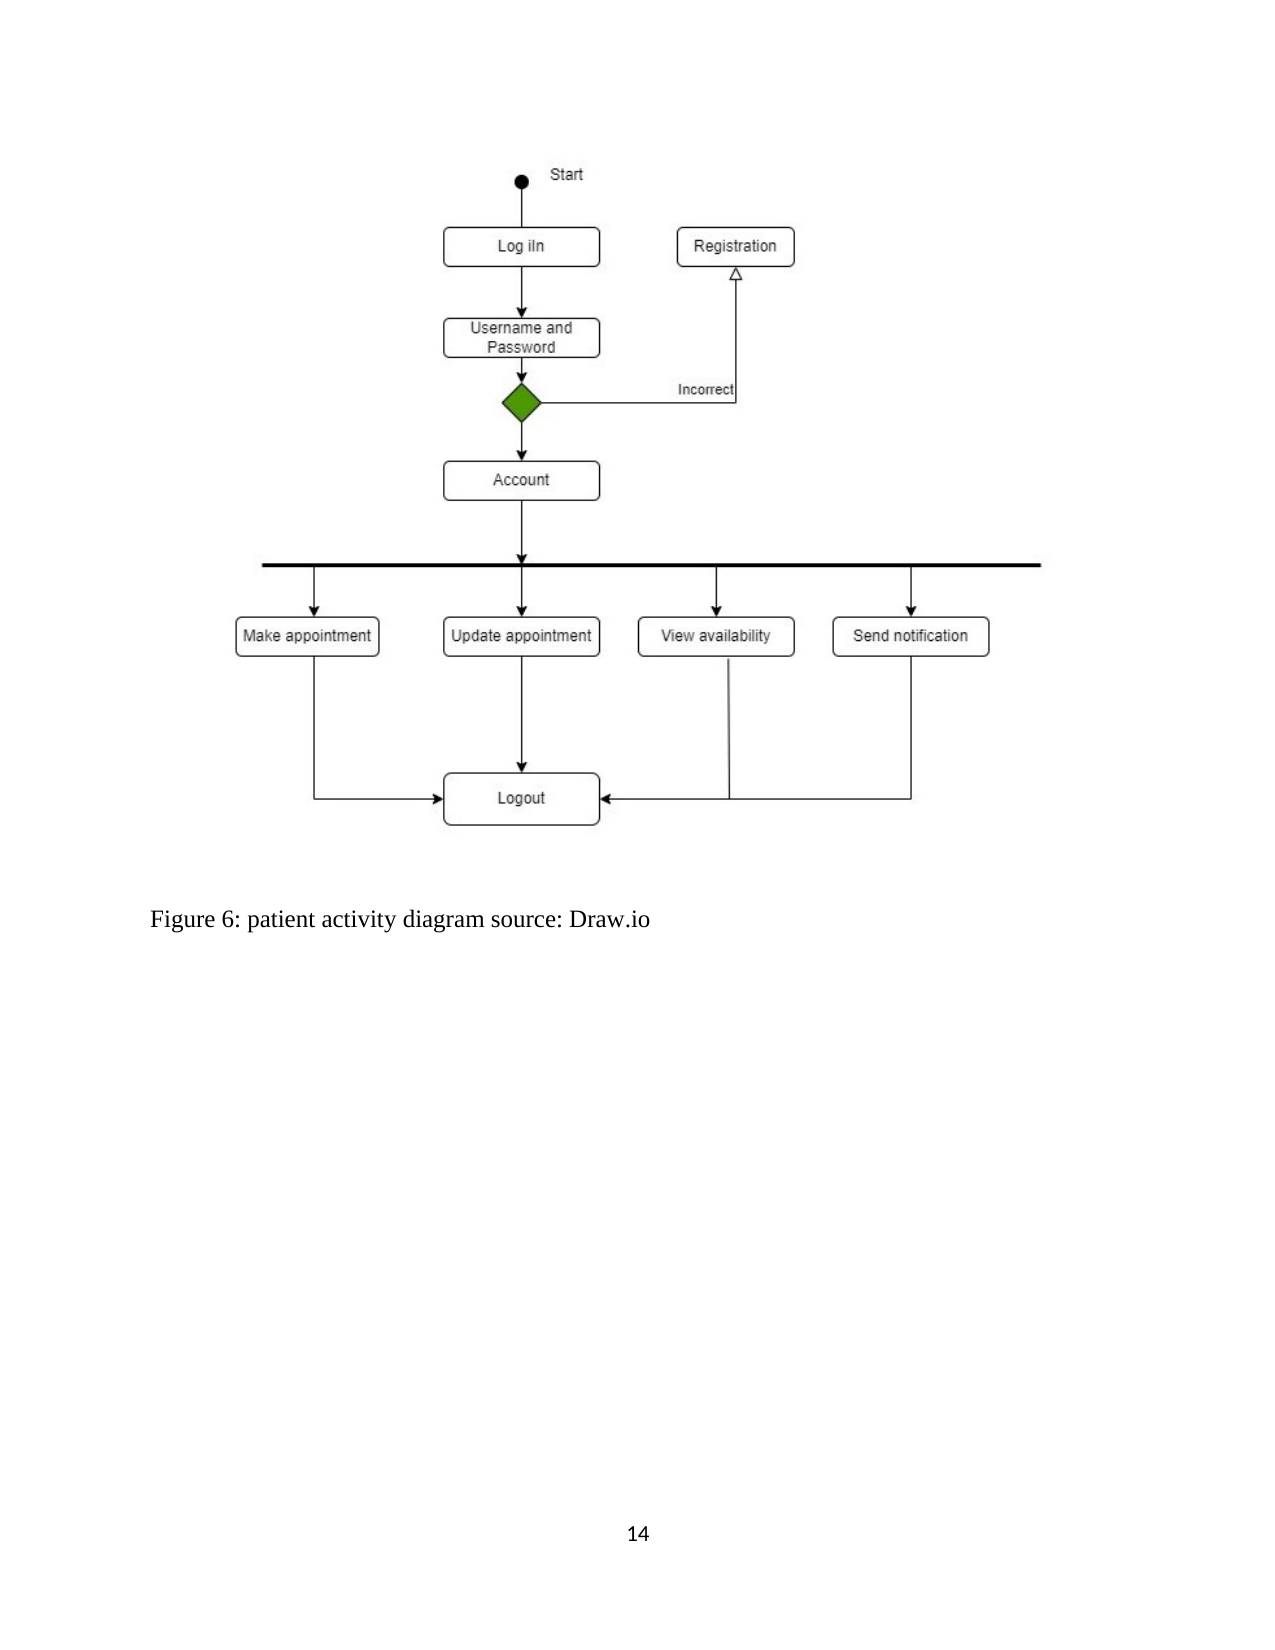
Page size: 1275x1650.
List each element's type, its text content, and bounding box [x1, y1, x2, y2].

picture [150, 150, 1125, 870]
text Figure 6: patient activity diagram source: Draw.io [150, 904, 1125, 933]
